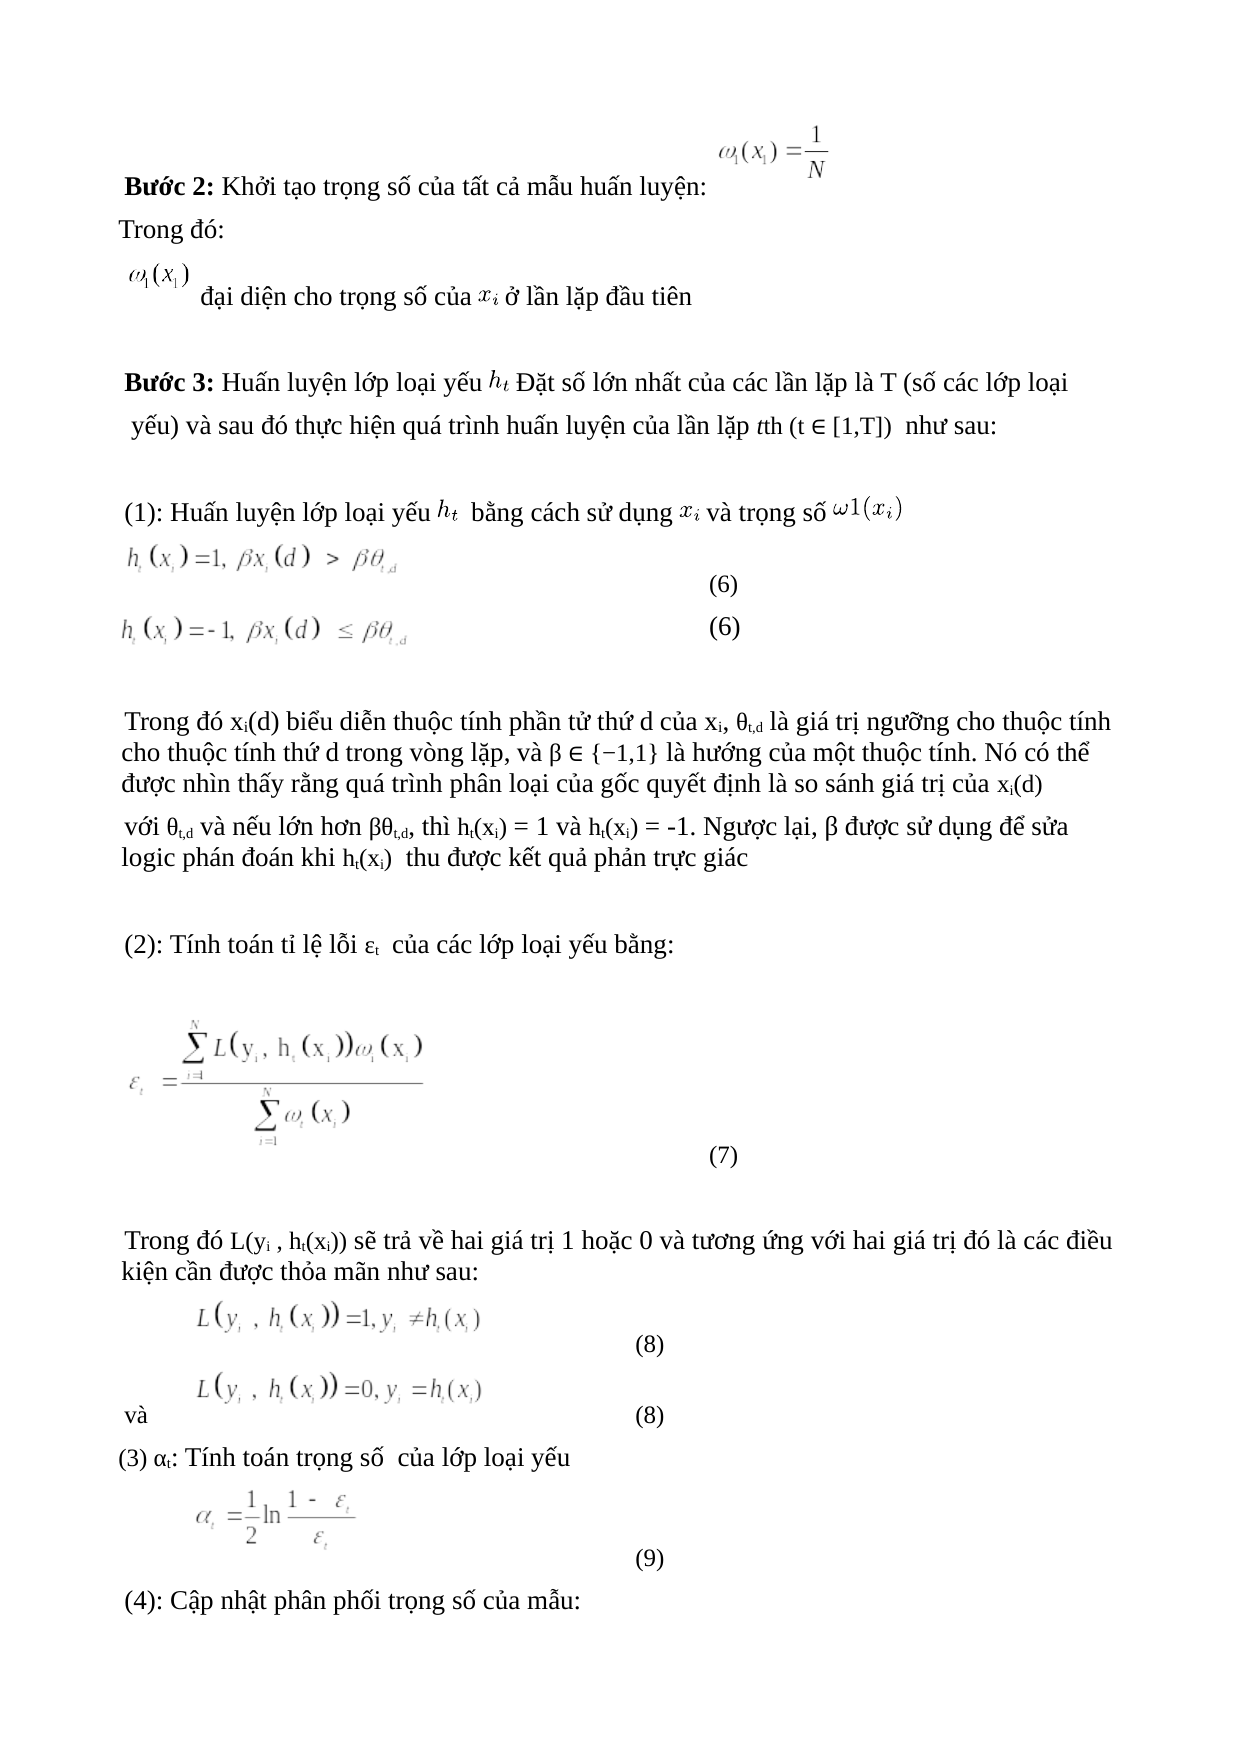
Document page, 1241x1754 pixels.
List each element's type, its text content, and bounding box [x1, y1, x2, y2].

text (6) [121, 610, 1119, 693]
text (2): Tính toán tỉ lệ lỗi εt của các lớp loại yếu bằng: [121, 928, 1119, 959]
text (9) [121, 1484, 1119, 1572]
text yếu) và sau đó thực hiện quá trình huấn luyện của lần lặp tth (t ∈ [1,T]) như sau: [121, 409, 1119, 441]
text (8) [121, 1298, 1119, 1358]
text Bước 2: Khởi tạo trọng số của tất cả mẫu huấn luyện: [121, 118, 1119, 201]
text Trong đó xi(d) biểu diễn thuộc tính phần tử thứ d của xi, θt,d là giá trị ngưỡng cho thuộc tính cho thuộc tính thứ d trong vòng lặp, và β ∈ {−1,1} là hướng của một thuộc tính. Nó có thể được nhìn thấy rằng quá trình phân loại của gốc quyết định là so sánh giá trị của xi(d) [121, 705, 1119, 798]
text (6) [121, 539, 1119, 598]
text (7) [121, 1014, 1119, 1169]
text (1): Huấn luyện lớp loại yếu bằng cách sử dụng và trọng số [121, 496, 1119, 527]
text với θt,d và nếu lớn hơn βθt,d, thì ht(xi) = 1 và ht(xi) = -1. Ngược lại, β được sử dụng để sửa logic phán đoán khi ht(xi) thu được kết quả phản trực giác [121, 810, 1119, 873]
text đại diện cho trọng số của ở lần lặp đầu tiên [121, 256, 1119, 311]
text Trong đó: [118, 213, 1119, 244]
text (3) αt: Tính toán trọng số của lớp loại yếu [118, 1441, 1119, 1472]
text (4): Cập nhật phân phối trọng số của mẫu: [121, 1584, 1119, 1615]
text và (8) [121, 1370, 1119, 1429]
text Bước 3: Huấn luyện lớp loại yếu Đặt số lớn nhất của các lần lặp là T (số các lớp loại [121, 366, 1119, 397]
text Trong đó L(yi , ht(xi)) sẽ trả về hai giá trị 1 hoặc 0 và tương ứng với hai giá trị đó là các điều kiện cần được thỏa mãn như sau: [121, 1224, 1119, 1286]
